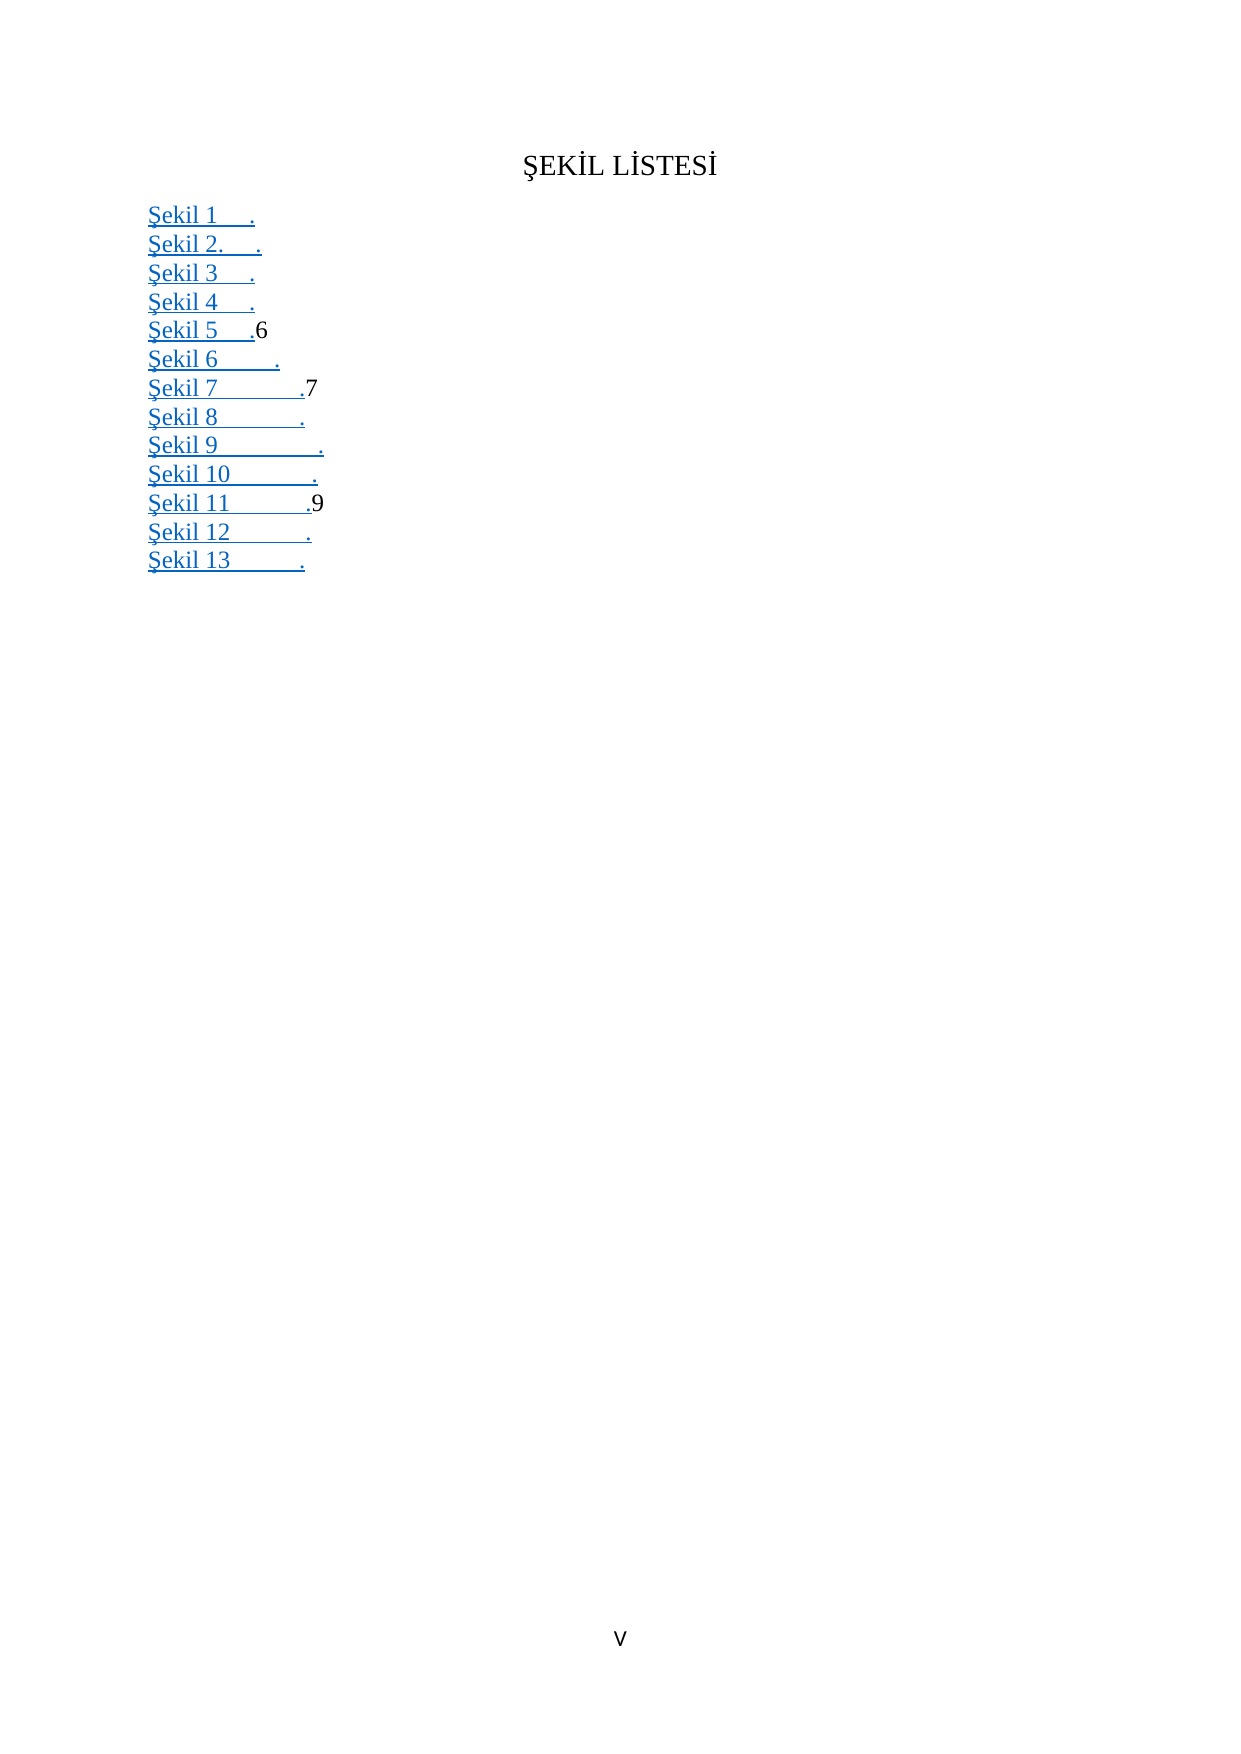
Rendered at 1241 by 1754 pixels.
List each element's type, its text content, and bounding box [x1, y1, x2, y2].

text Şekil 7 . 7 [148, 373, 1051, 402]
text Şekil 1 . 4 [148, 200, 1051, 229]
text Şekil 4 . 6 [148, 287, 1051, 315]
text Şekil 13 . 10 [148, 545, 1051, 574]
text Şekil 10 . 9 [148, 459, 1051, 488]
text Şekil 5 . 6 [148, 315, 1051, 344]
text Şekil 6 . 7 [148, 344, 1051, 373]
text Şekil 8 . 8 [148, 402, 1051, 430]
text ŞEKİL LİSTESİ [148, 148, 1093, 181]
text Şekil 2. . 5 [148, 229, 1051, 258]
text Şekil 9 . 8 [148, 430, 1051, 459]
text Şekil 12 . 10 [148, 517, 1051, 545]
text Şekil 3 . 5 [148, 258, 1051, 287]
text Şekil 11 . 9 [148, 488, 1051, 517]
